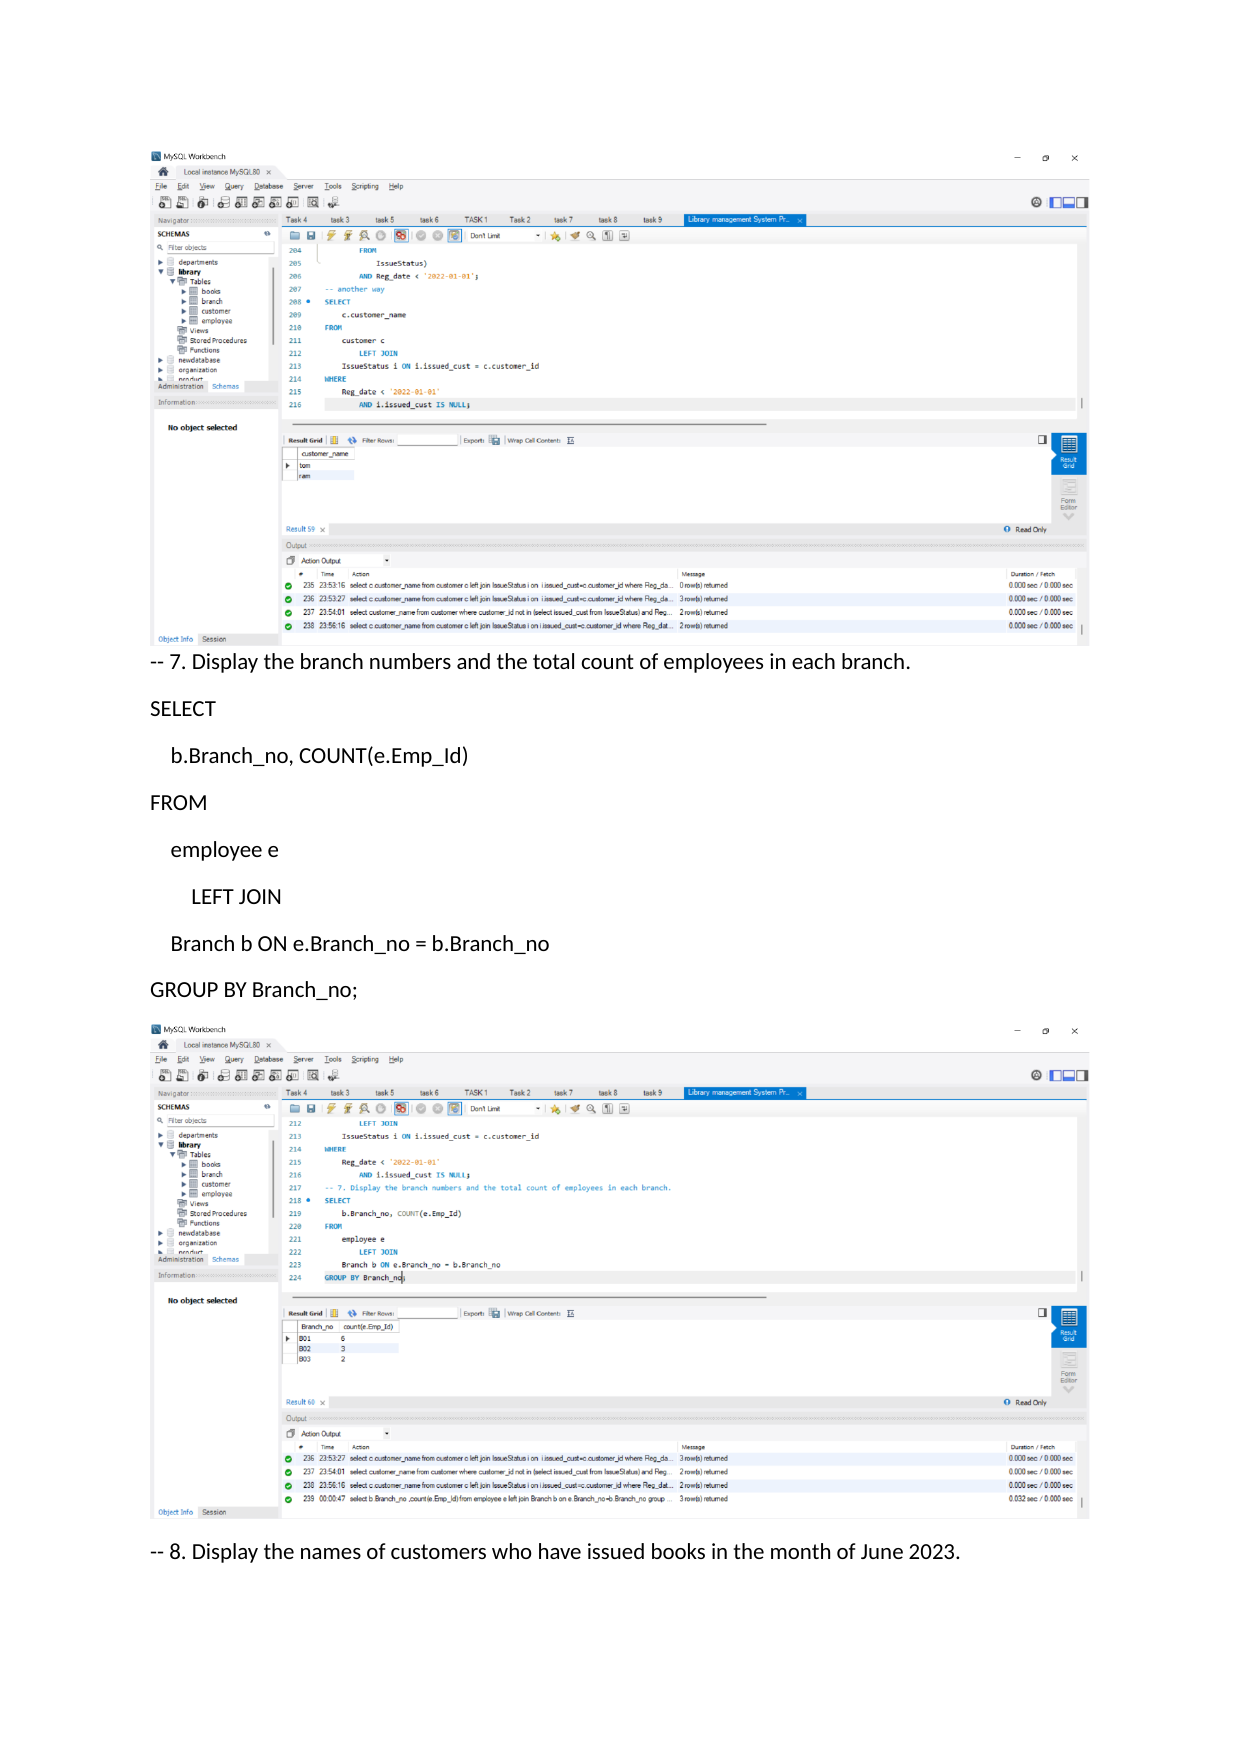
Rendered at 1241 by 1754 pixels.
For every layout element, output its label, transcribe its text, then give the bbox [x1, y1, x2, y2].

picture [150, 150, 1090, 646]
text SELECT [150, 694, 1090, 722]
text LEFT JOIN [150, 882, 1090, 910]
text Branch b ON e.Branch_no = b.Branch_no [150, 929, 1090, 957]
text -- 7. Display the branch numbers and the total count of employees in each branch. [150, 646, 1090, 675]
text employee e [150, 835, 1090, 863]
picture [150, 1022, 1090, 1519]
text GROUP BY Branch_no; [150, 976, 1090, 1003]
text -- 8. Display the names of customers who have issued books in the month of June 2023. [150, 1537, 1090, 1565]
text b.Branch_no, COUNT(e.Emp_Id) [150, 741, 1090, 769]
text FROM [150, 788, 1090, 816]
